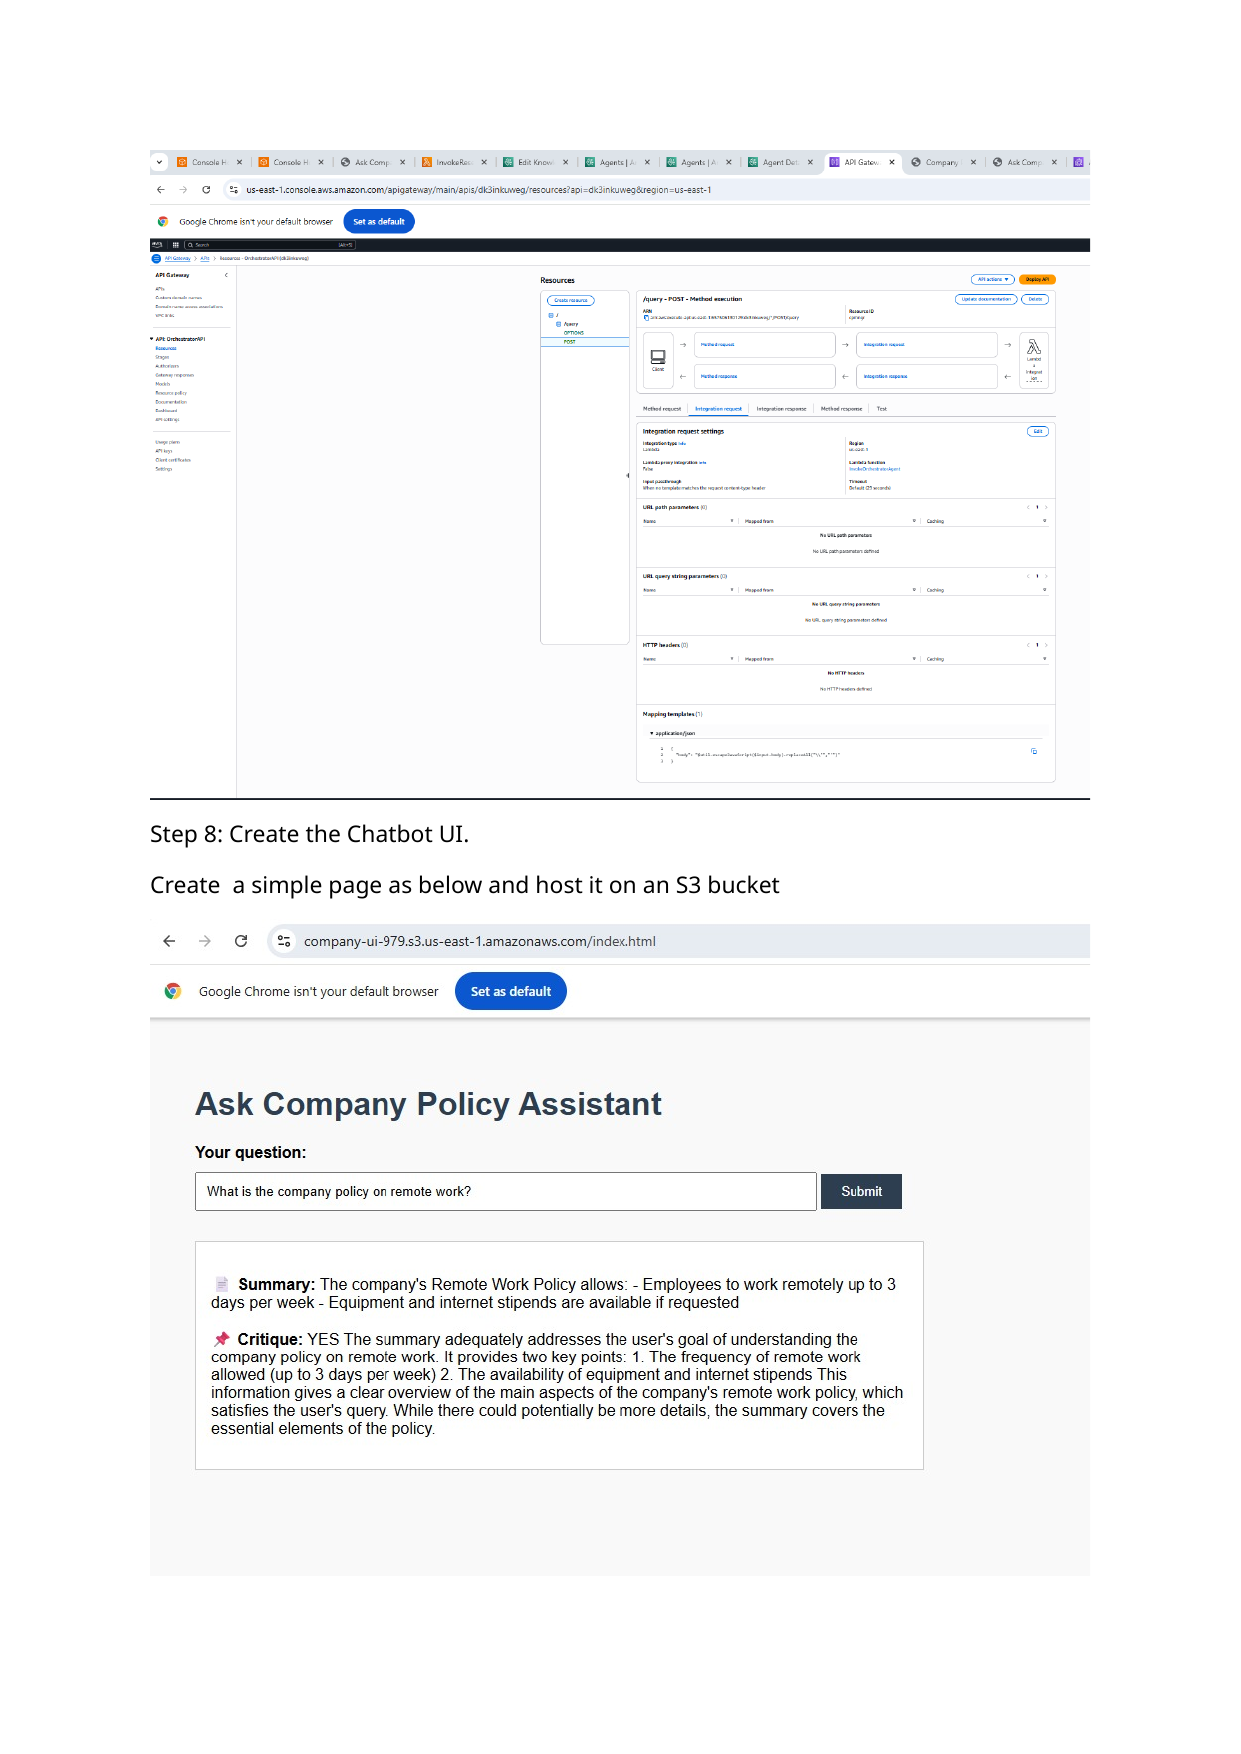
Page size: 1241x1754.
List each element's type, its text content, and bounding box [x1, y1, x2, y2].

text Step 8: Create the Chatbot UI. [150, 818, 1090, 850]
text Create a simple page as below and host it on an S3 bucket [150, 869, 1090, 900]
picture [150, 919, 1091, 1576]
picture [150, 150, 1091, 800]
